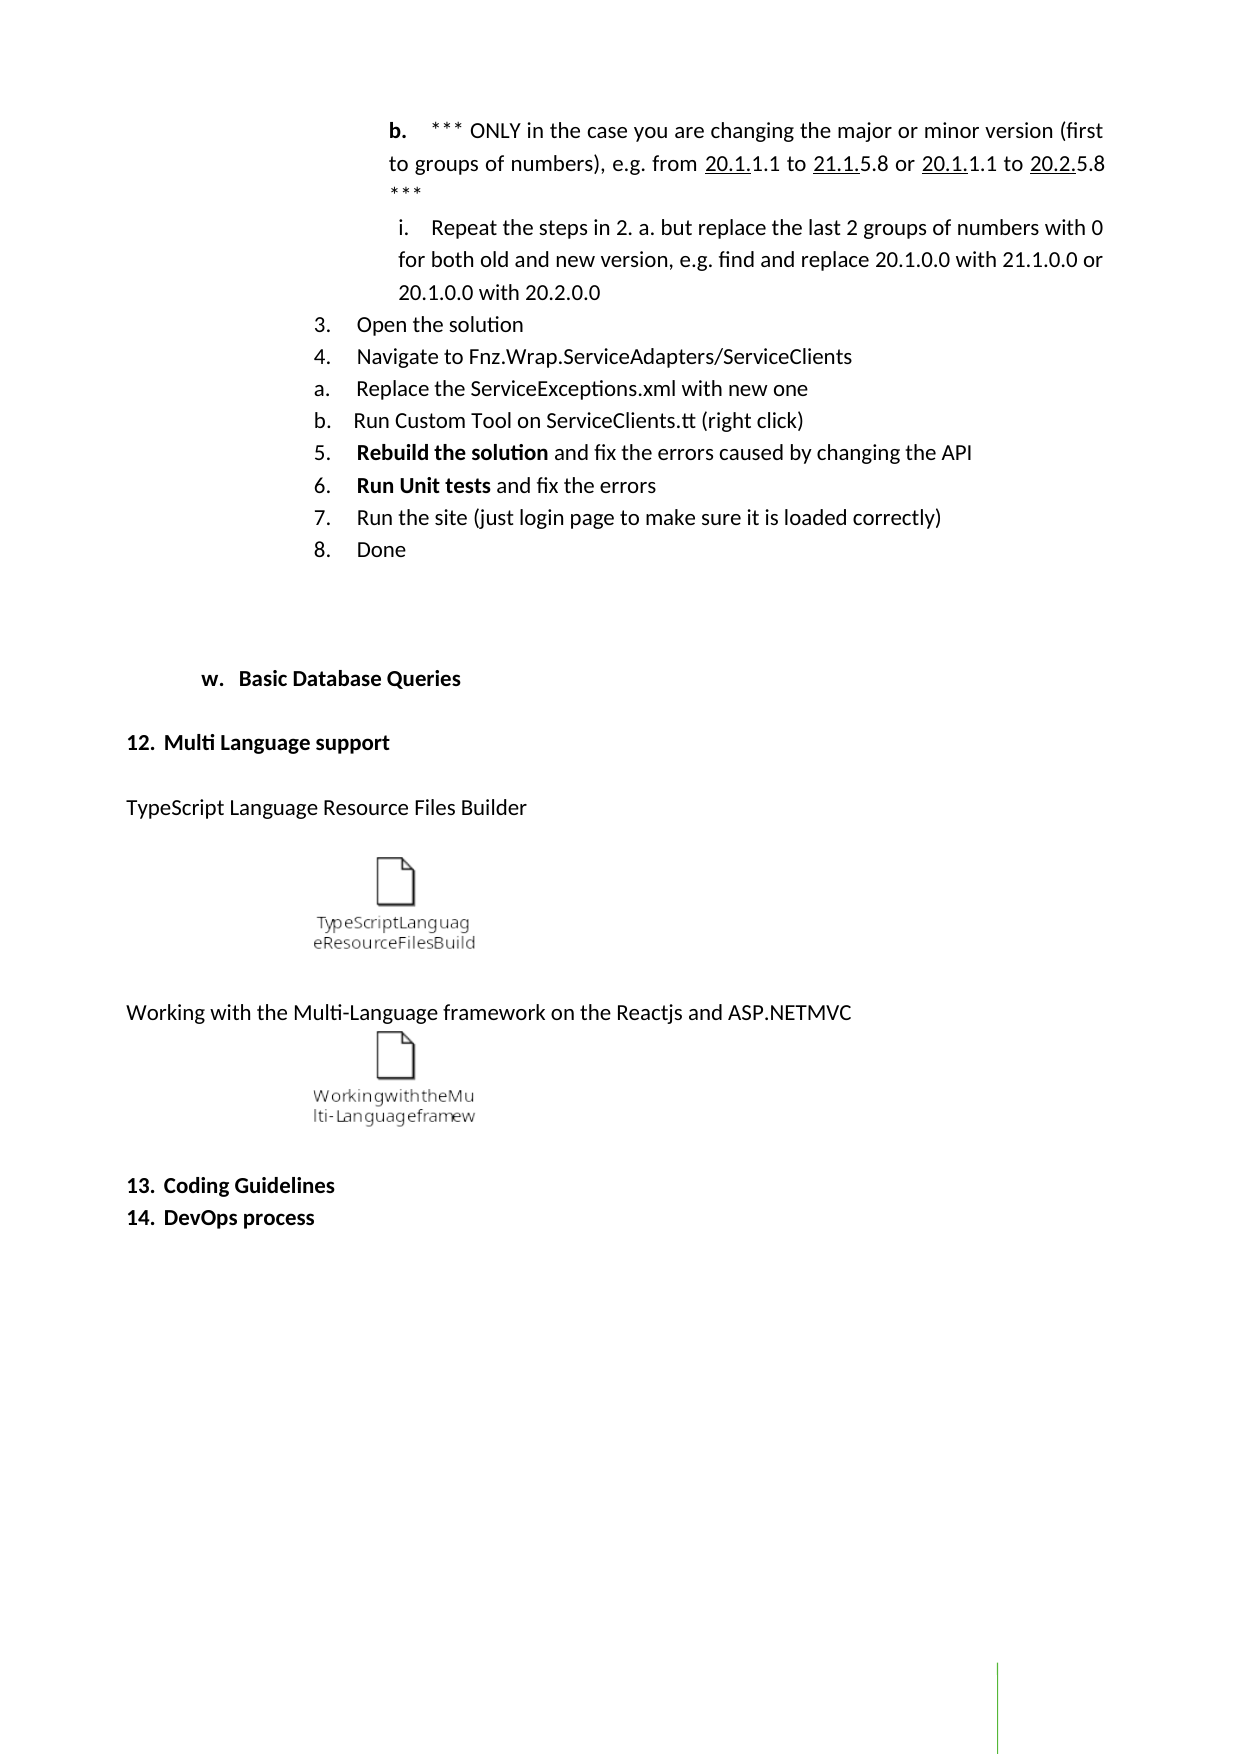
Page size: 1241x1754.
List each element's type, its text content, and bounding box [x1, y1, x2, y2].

text 8. Done [314, 535, 1105, 563]
subtitle Coding Guidelines [126, 1171, 1106, 1199]
text 6. Run Unit tests and fix the errors [314, 471, 1105, 499]
subtitle Basic Database Queries [201, 664, 1106, 692]
text 5. Rebuild the solution and fix the errors caused by changing the API [314, 438, 1105, 467]
subtitle DevOps process [126, 1203, 1106, 1231]
text Working with the Multi-Language framework on the Reactjs and ASP.NETMVC [89, 998, 1105, 1026]
text 4. Navigate to Fnz.Wrap.ServiceAdapters/ServiceClients [314, 342, 1105, 370]
text TypeScript Language Resource Files Builder [89, 793, 1105, 821]
text 3. Open the solution [314, 310, 1105, 338]
text b. *** ONLY in the case you are changing the major or minor version (first to groups of numbers), e.g. from 20.1.1.1 to 21.1.5.8 or 20.1.1.1 to 20.2.5.8 *** [389, 117, 1105, 209]
text 7. Run the site (just login page to make sure it is loaded correctly) [314, 503, 1105, 531]
text a. Replace the ServiceExceptions.xml with new one [314, 374, 1105, 402]
text i. Repeat the steps in 2. a. but replace the last 2 groups of numbers with 0 for both old and new version, e.g. find and replace 20.1.0.0 with 21.1.0.0 or 20.1.0.0 with 20.2.0.0 [398, 213, 1105, 306]
subtitle Multi Language support [126, 728, 1106, 756]
text b. Run Custom Tool on ServiceClients.tt (right click) [314, 406, 1105, 434]
